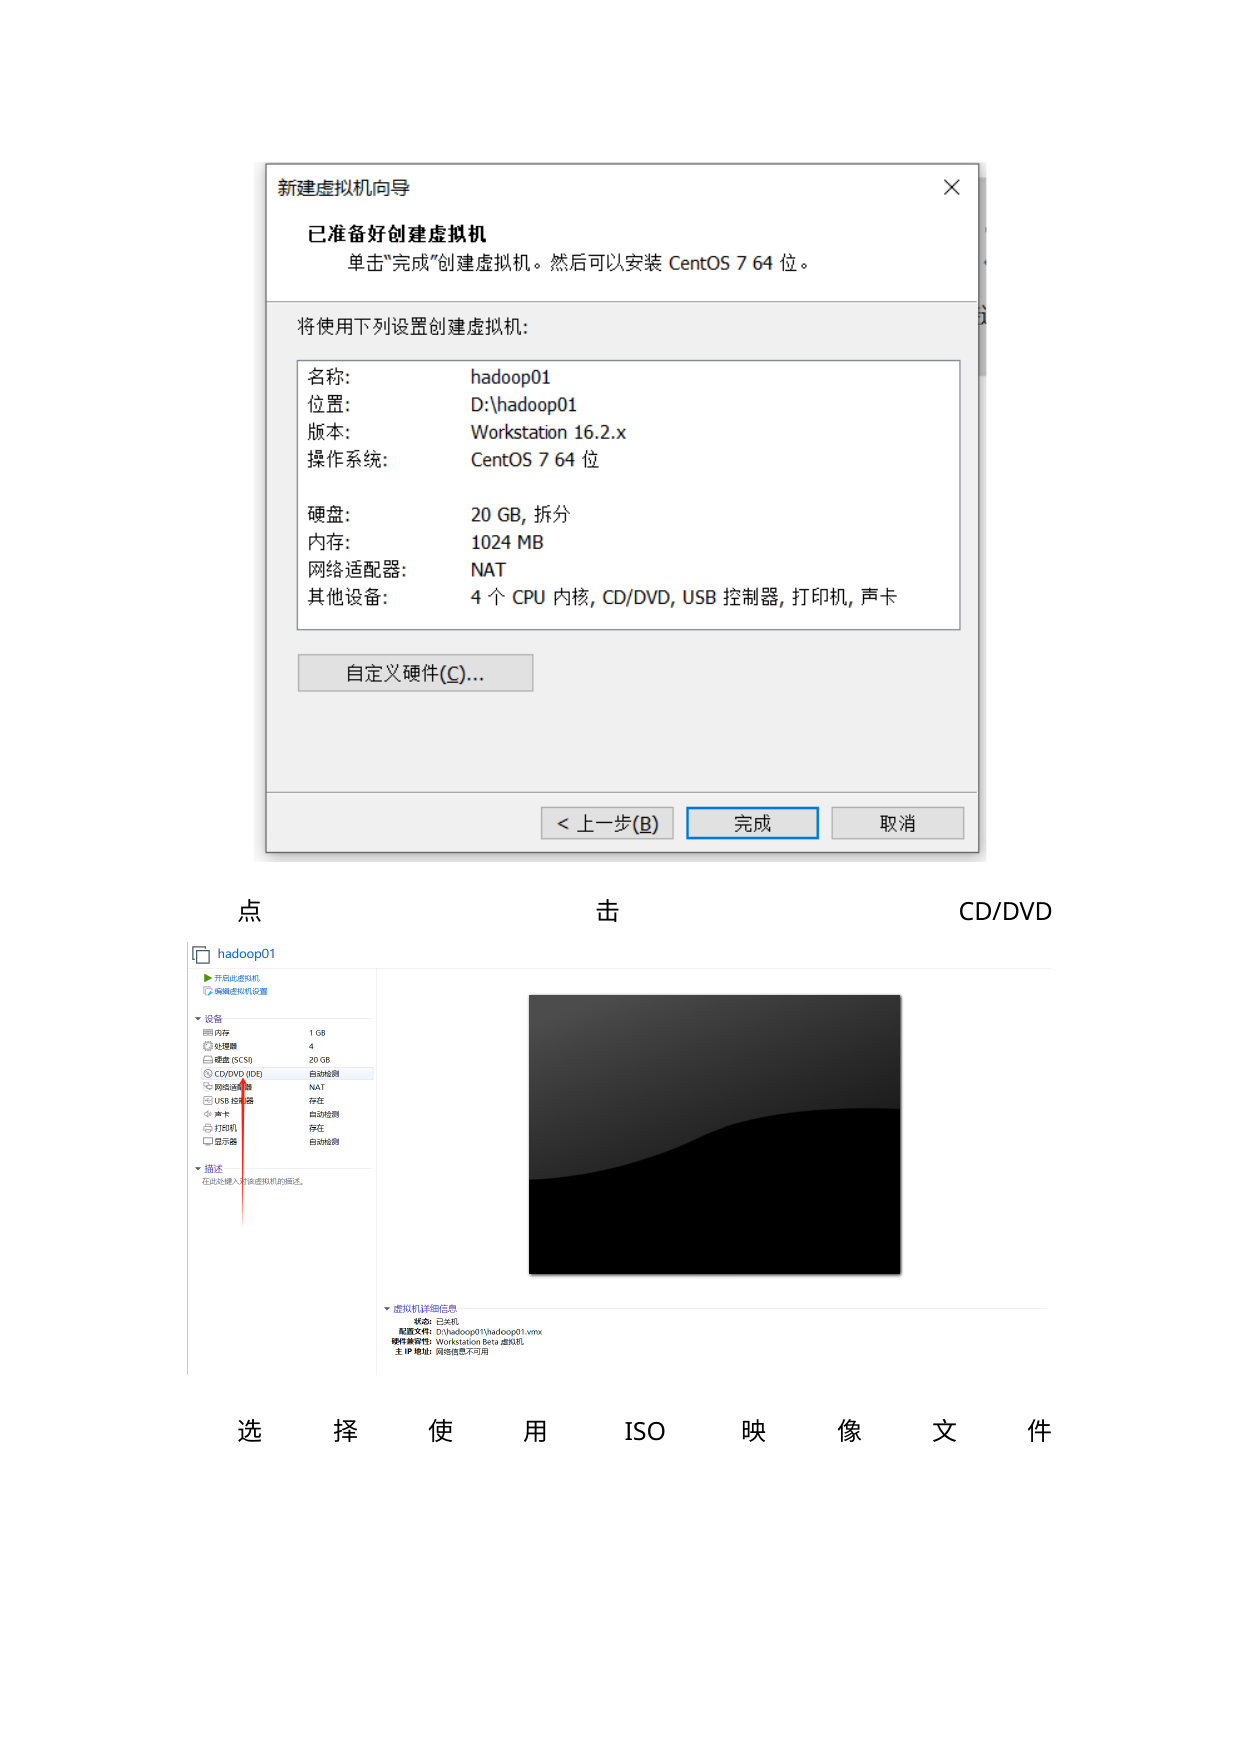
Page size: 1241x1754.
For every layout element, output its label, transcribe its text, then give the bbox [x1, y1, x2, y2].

picture [187, 942, 1052, 1375]
picture [253, 162, 987, 862]
text 选择使用ISO映像文件 [187, 1397, 1053, 1462]
